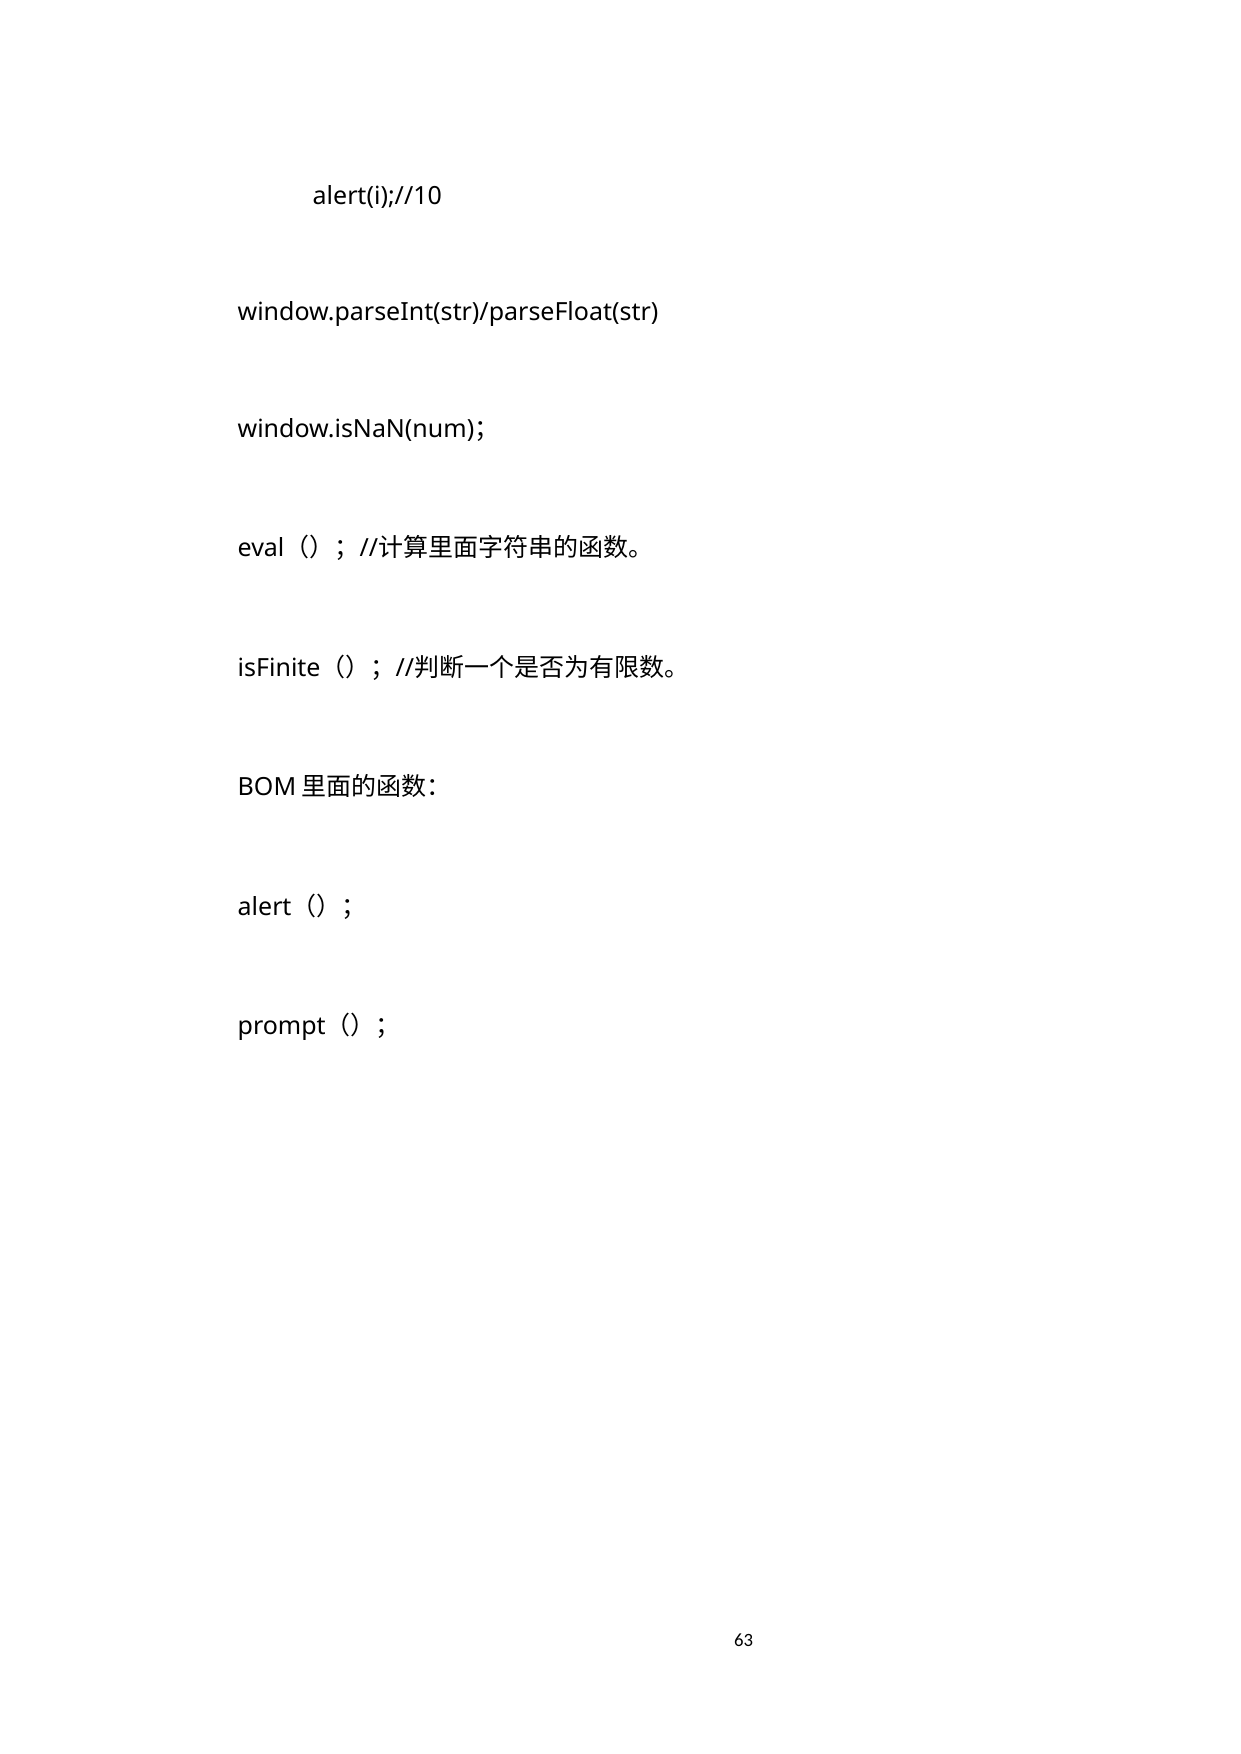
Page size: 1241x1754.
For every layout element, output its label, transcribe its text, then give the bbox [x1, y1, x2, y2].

text prompt（）； [187, 991, 1053, 1056]
text alert（）； [187, 872, 1053, 937]
text eval（）；//计算里面字符串的函数。 [187, 513, 1053, 578]
text window.parseInt(str)/parseFloat(str) [187, 278, 1053, 343]
text BOM里面的函数： [187, 752, 1053, 817]
text window.isNaN(num)； [187, 394, 1053, 459]
text alert(i);//10 [187, 162, 1053, 227]
text isFinite（）；//判断一个是否为有限数。 [187, 633, 1053, 698]
